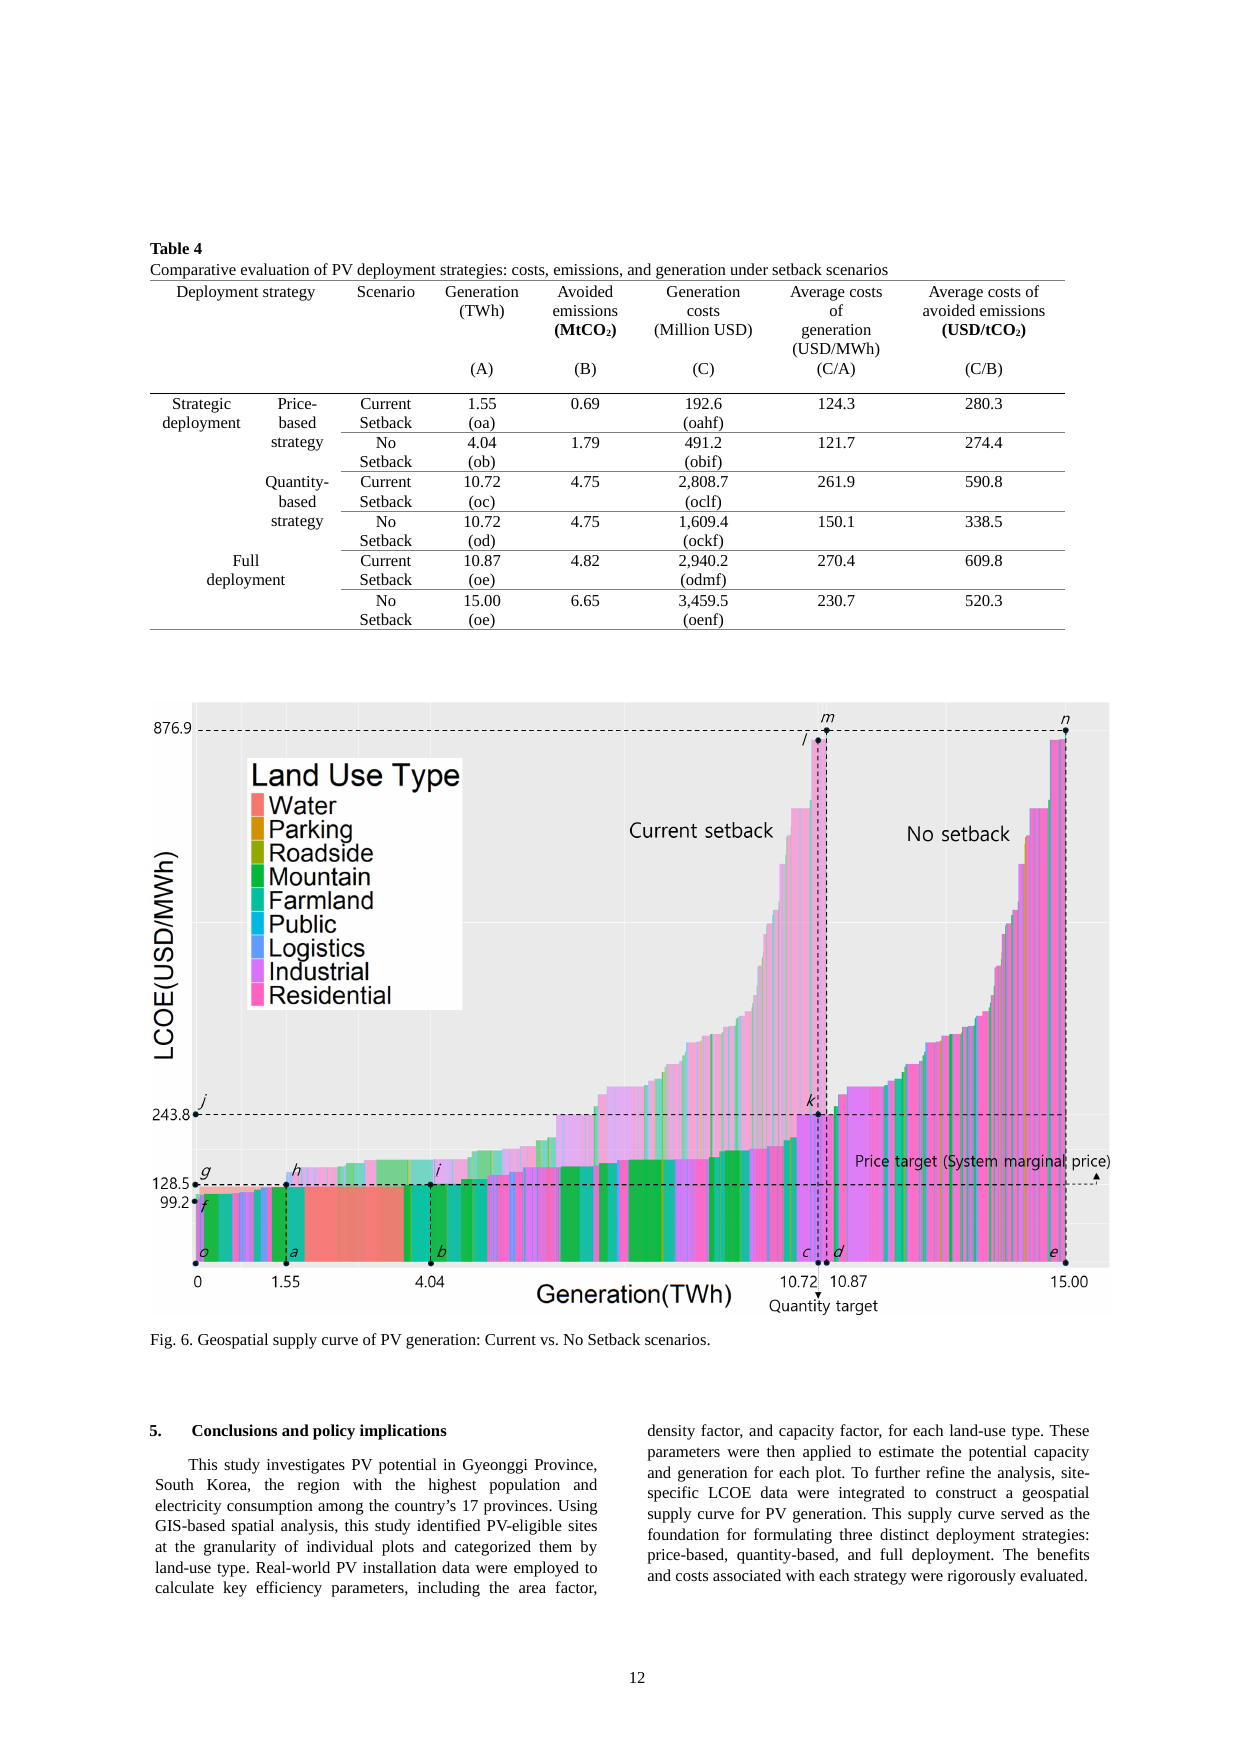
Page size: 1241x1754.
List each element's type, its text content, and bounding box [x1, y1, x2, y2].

text Comparative evaluation of PV deployment strategies: costs, emissions, and generation under setback scenarios [150, 260, 1090, 279]
table_cell 1,609.4 (ockf) [637, 512, 770, 550]
table_cell 491.2 (obif) [637, 433, 770, 471]
table_cell 280.3 [903, 394, 1065, 432]
table_cell 230.7 [770, 590, 902, 629]
table_header Generation costs (Million USD) [637, 281, 770, 358]
table_cell 4.75 [534, 512, 637, 550]
table_cell No Setback [341, 512, 430, 550]
table_cell 4.82 [534, 551, 637, 589]
table_header Average costs of avoided emissions (USD/tCO2) [903, 281, 1065, 358]
table_cell Quantity-based strategy [253, 471, 341, 550]
table_cell 2,940.2 (odmf) [637, 551, 770, 589]
table_header Average costs of generation (USD/MWh) [770, 281, 902, 358]
subtitle Conclusions and policy implications [149, 1421, 598, 1440]
table_cell 590.8 [903, 472, 1065, 511]
table_cell 15.00 (oe) [430, 590, 533, 629]
table_header Generation (TWh) [430, 281, 533, 358]
table_cell 124.3 [770, 394, 902, 432]
table_cell Current Setback [341, 472, 430, 511]
table_cell 261.9 [770, 472, 902, 511]
picture [150, 700, 1111, 1316]
table_cell (C) [637, 358, 770, 392]
text This study investigates PV potential in Gyeonggi Province, South Korea, the region with the highest population and electricity consumption among the country’s 17 provinces. Using GIS-based spatial analysis, this study identified PV-eligible sites at the granularity of individual plots and categorized them by land-use type. Real-world PV installation data were employed to calculate key efficiency parameters, including the area factor, density factor, and capacity factor, for each land-use type. These parameters were then applied to estimate the potential capacity and generation for each plot. To further refine the analysis, site-specific LCOE data were integrated to construct a geospatial supply curve for PV generation. This supply curve served as the foundation for formulating three distinct deployment strategies: price-based, quantity-based, and full deployment. The benefits and costs associated with each strategy were rigorously evaluated. [155, 1454, 598, 1597]
table_cell (A) [430, 358, 533, 392]
table_header Scenario [341, 281, 430, 392]
table_cell 4.04 (ob) [430, 433, 533, 471]
table_cell 4.75 [534, 472, 637, 511]
text Table 4 [150, 239, 1090, 258]
table_cell No Setback [341, 590, 430, 629]
table_cell Full deployment [150, 550, 341, 629]
table_cell No Setback [341, 433, 430, 471]
text This study investigates PV potential in Gyeonggi Province, South Korea, the region with the highest population and electricity consumption among the country’s 17 provinces. Using GIS-based spatial analysis, this study identified PV-eligible sites at the granularity of individual plots and categorized them by land-use type. Real-world PV installation data were employed to calculate key efficiency parameters, including the area factor, density factor, and capacity factor, for each land-use type. These parameters were then applied to estimate the potential capacity and generation for each plot. To further refine the analysis, site-specific LCOE data were integrated to construct a geospatial supply curve for PV generation. This supply curve served as the foundation for formulating three distinct deployment strategies: price-based, quantity-based, and full deployment. The benefits and costs associated with each strategy were rigorously evaluated. [647, 1421, 1090, 1585]
table_header Avoided emissions (MtCO2) [534, 281, 637, 358]
table_cell 520.3 [903, 590, 1065, 629]
table_cell 274.4 [903, 433, 1065, 471]
table_cell 270.4 [770, 551, 902, 589]
table_cell (C/A) [770, 358, 902, 392]
table_cell 1.79 [534, 433, 637, 471]
table_cell 10.72 (oc) [430, 472, 533, 511]
table_cell 192.6 (oahf) [637, 394, 770, 432]
table_cell 121.7 [770, 433, 902, 471]
table_header Deployment strategy [150, 281, 341, 392]
table_cell 0.69 [534, 394, 637, 432]
table_cell 10.87 (oe) [430, 551, 533, 589]
table_cell 1.55 (oa) [430, 394, 533, 432]
table_cell 609.8 [903, 551, 1065, 589]
table_cell Price-based strategy [253, 394, 341, 471]
table_cell 150.1 [770, 512, 902, 550]
table_cell 10.72 (od) [430, 512, 533, 550]
table_cell (C/B) [903, 358, 1065, 392]
table_cell 3,459.5 (oenf) [637, 590, 770, 629]
table_cell Current Setback [341, 551, 430, 589]
table_cell Strategic deployment [150, 394, 253, 550]
table_cell 2,808.7 (oclf) [637, 472, 770, 511]
table_cell 338.5 [903, 512, 1065, 550]
table_cell (B) [534, 358, 637, 392]
table_cell Current Setback [341, 394, 430, 432]
table_cell 6.65 [534, 590, 637, 629]
